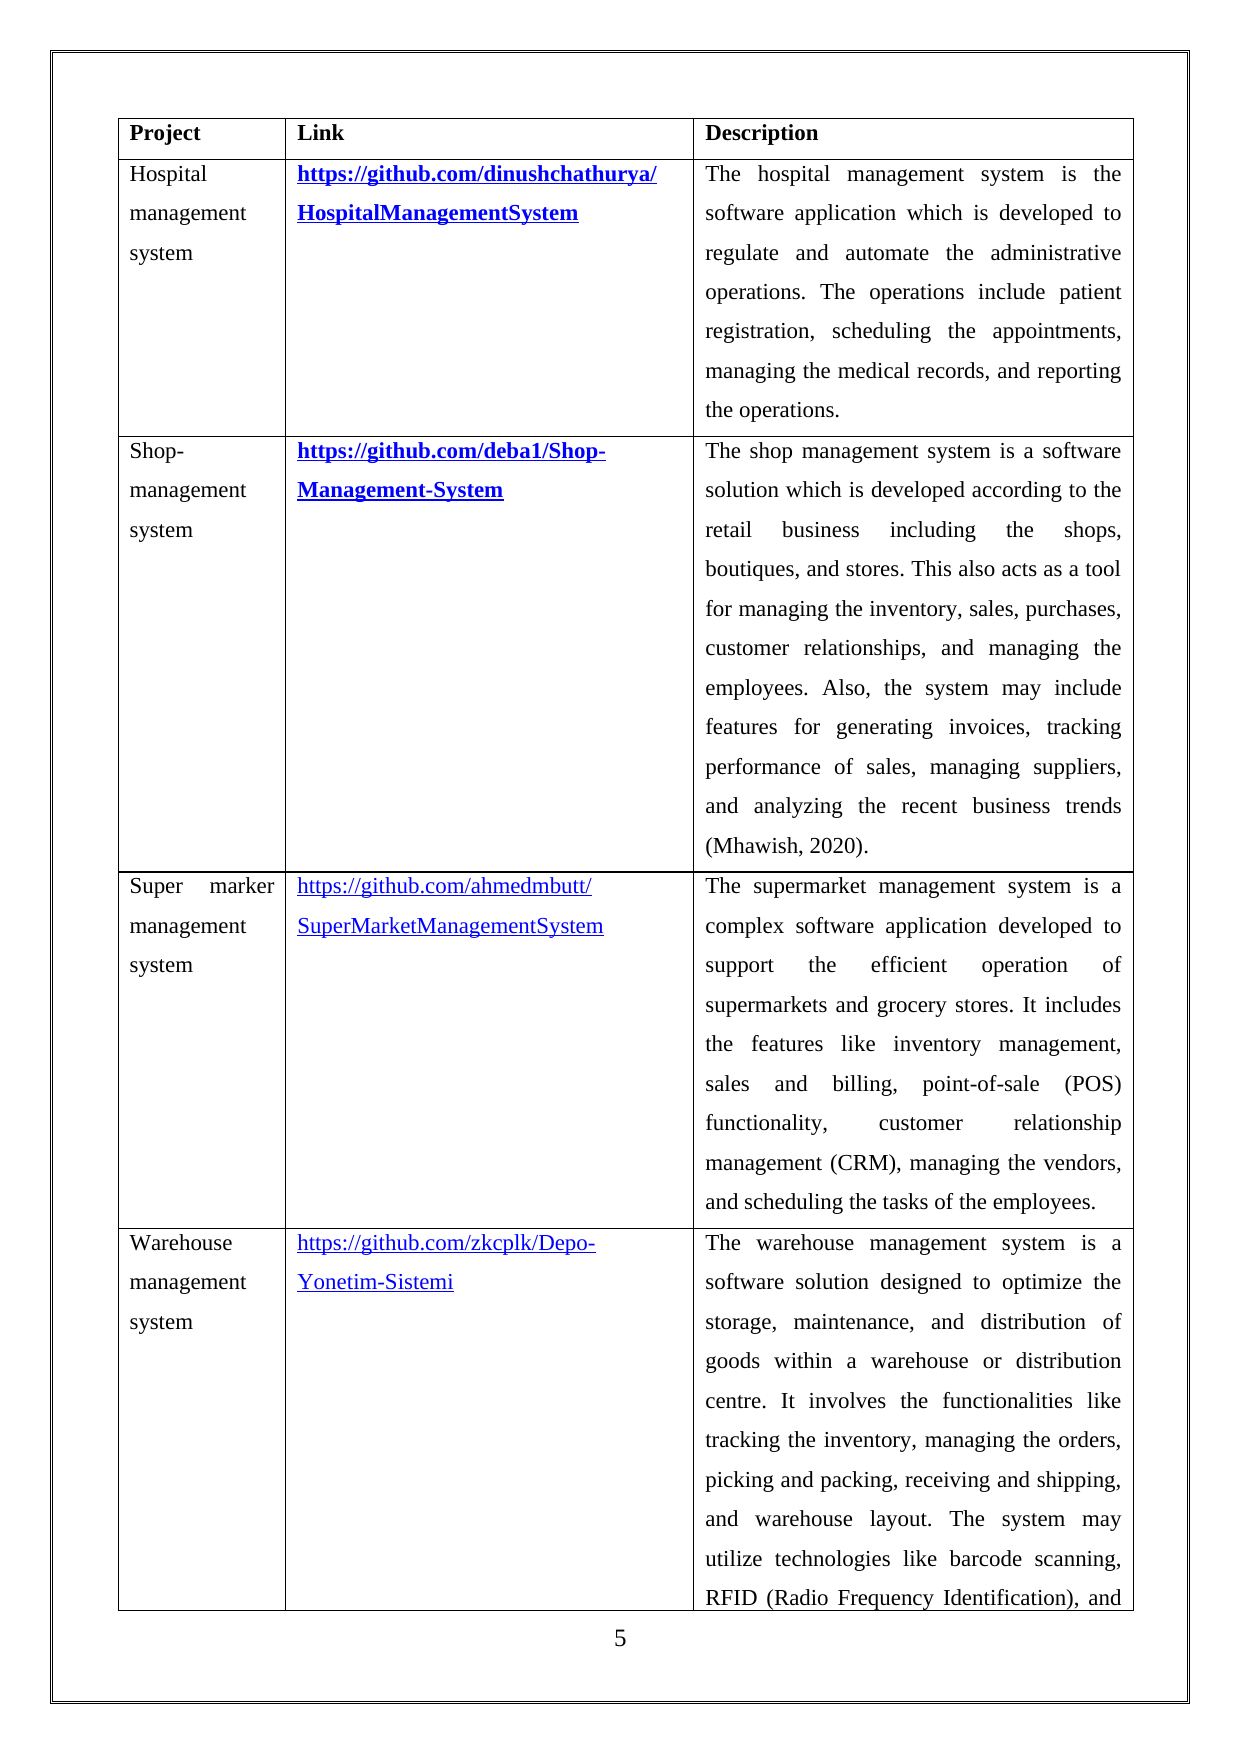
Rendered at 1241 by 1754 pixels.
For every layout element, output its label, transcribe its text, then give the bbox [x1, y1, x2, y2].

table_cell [286, 1229, 693, 1610]
table_cell Hospital management system [119, 160, 285, 436]
table_header Link [286, 119, 693, 159]
table_cell Super marker management system [119, 873, 285, 1228]
table_cell https://github.com/ahmedmbutt/SuperMarketManagementSystem [286, 873, 693, 1228]
table_header Description [694, 119, 1133, 159]
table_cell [694, 1229, 1133, 1610]
table_cell The shop management system is a software solution which is developed according to the retail business including the shops, boutiques, and stores. This also acts as a tool for managing the inventory, sales, purchases, customer relationships, and managing the employees. Also, the system may include features for generating invoices, tracking performance of sales, managing suppliers, and analyzing the recent business trends. [694, 437, 1133, 871]
table_cell https://github.com/dinushchathurya/HospitalManagementSystem [286, 160, 693, 436]
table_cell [119, 1229, 285, 1610]
table_cell The supermarket management system is a complex software application developed to support the efficient operation of supermarkets and grocery stores. It includes the features like inventory management, sales and billing, point-of-sale (POS) functionality, customer relationship management (CRM), managing the vendors, and scheduling the tasks of the employees. [694, 873, 1133, 1228]
table_header Project [119, 119, 285, 159]
table_cell Shop-management system [119, 437, 285, 871]
table_cell The hospital management system is the software application which is developed to regulate and automate the administrative operations. The operations include patient registration, scheduling the appointments, managing the medical records, and reporting the operations. [694, 160, 1133, 436]
table_cell https://github.com/deba1/Shop-Management-System [286, 437, 693, 871]
